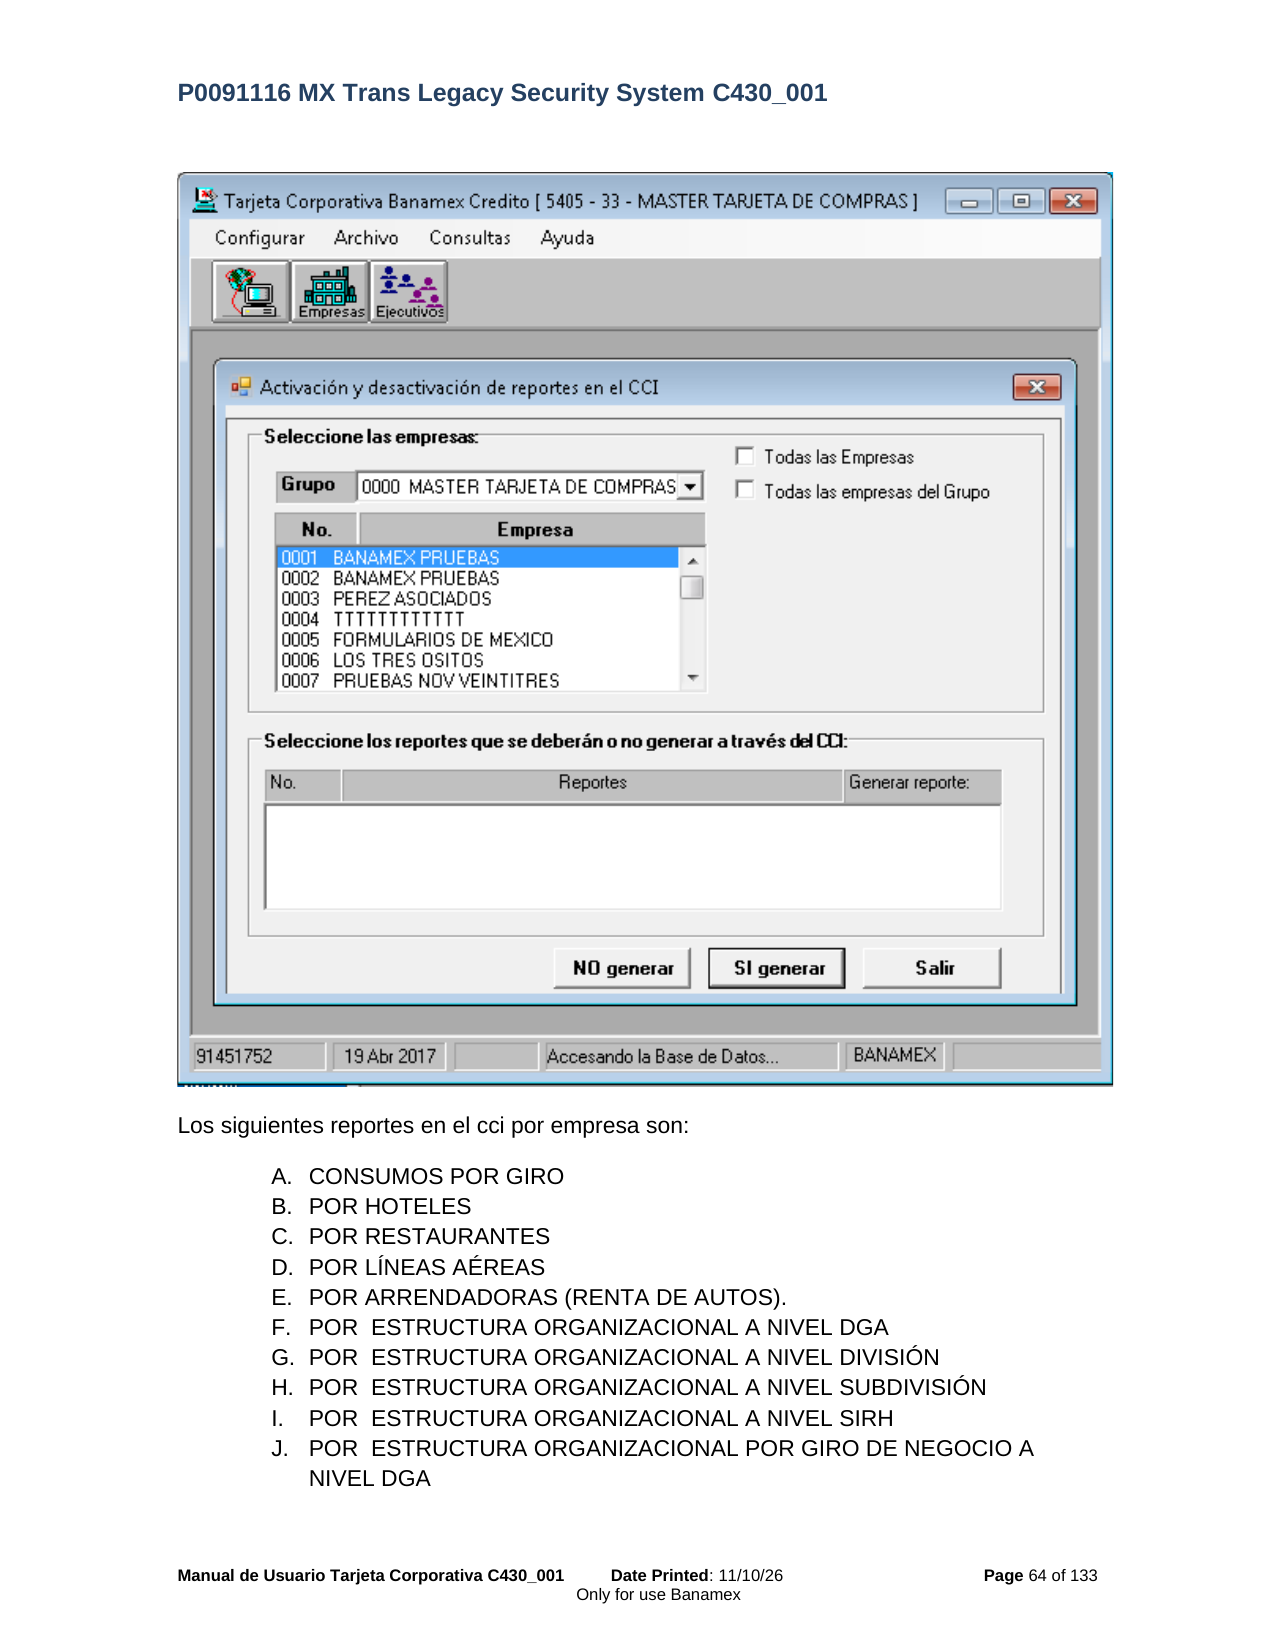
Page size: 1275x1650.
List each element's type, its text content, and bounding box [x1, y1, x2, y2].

list por Líneas Aéreas [271, 1253, 1093, 1280]
list por Hoteles [271, 1193, 1093, 1219]
list por Estructura Organizacional a nivel DIVISIÓN [271, 1344, 1093, 1371]
list Consumos por giro [271, 1163, 1093, 1189]
list por Estructura Organizacional a nivel SUBDIVISIÓN [271, 1374, 1093, 1401]
list por Restaurantes [271, 1223, 1093, 1250]
list por Arrendadoras (renta de autos). [271, 1284, 1093, 1310]
list por Estructura Organizacional a nivel DGA [271, 1314, 1093, 1340]
picture [177, 172, 1114, 1087]
list POr Estructura Organizacional a nivel SIRH [271, 1404, 1093, 1431]
list por Estructura Organizacional por giro de negocio a nivel DGA [271, 1435, 1093, 1491]
text Los siguientes reportes en el cci por empresa son: [177, 1112, 1093, 1138]
